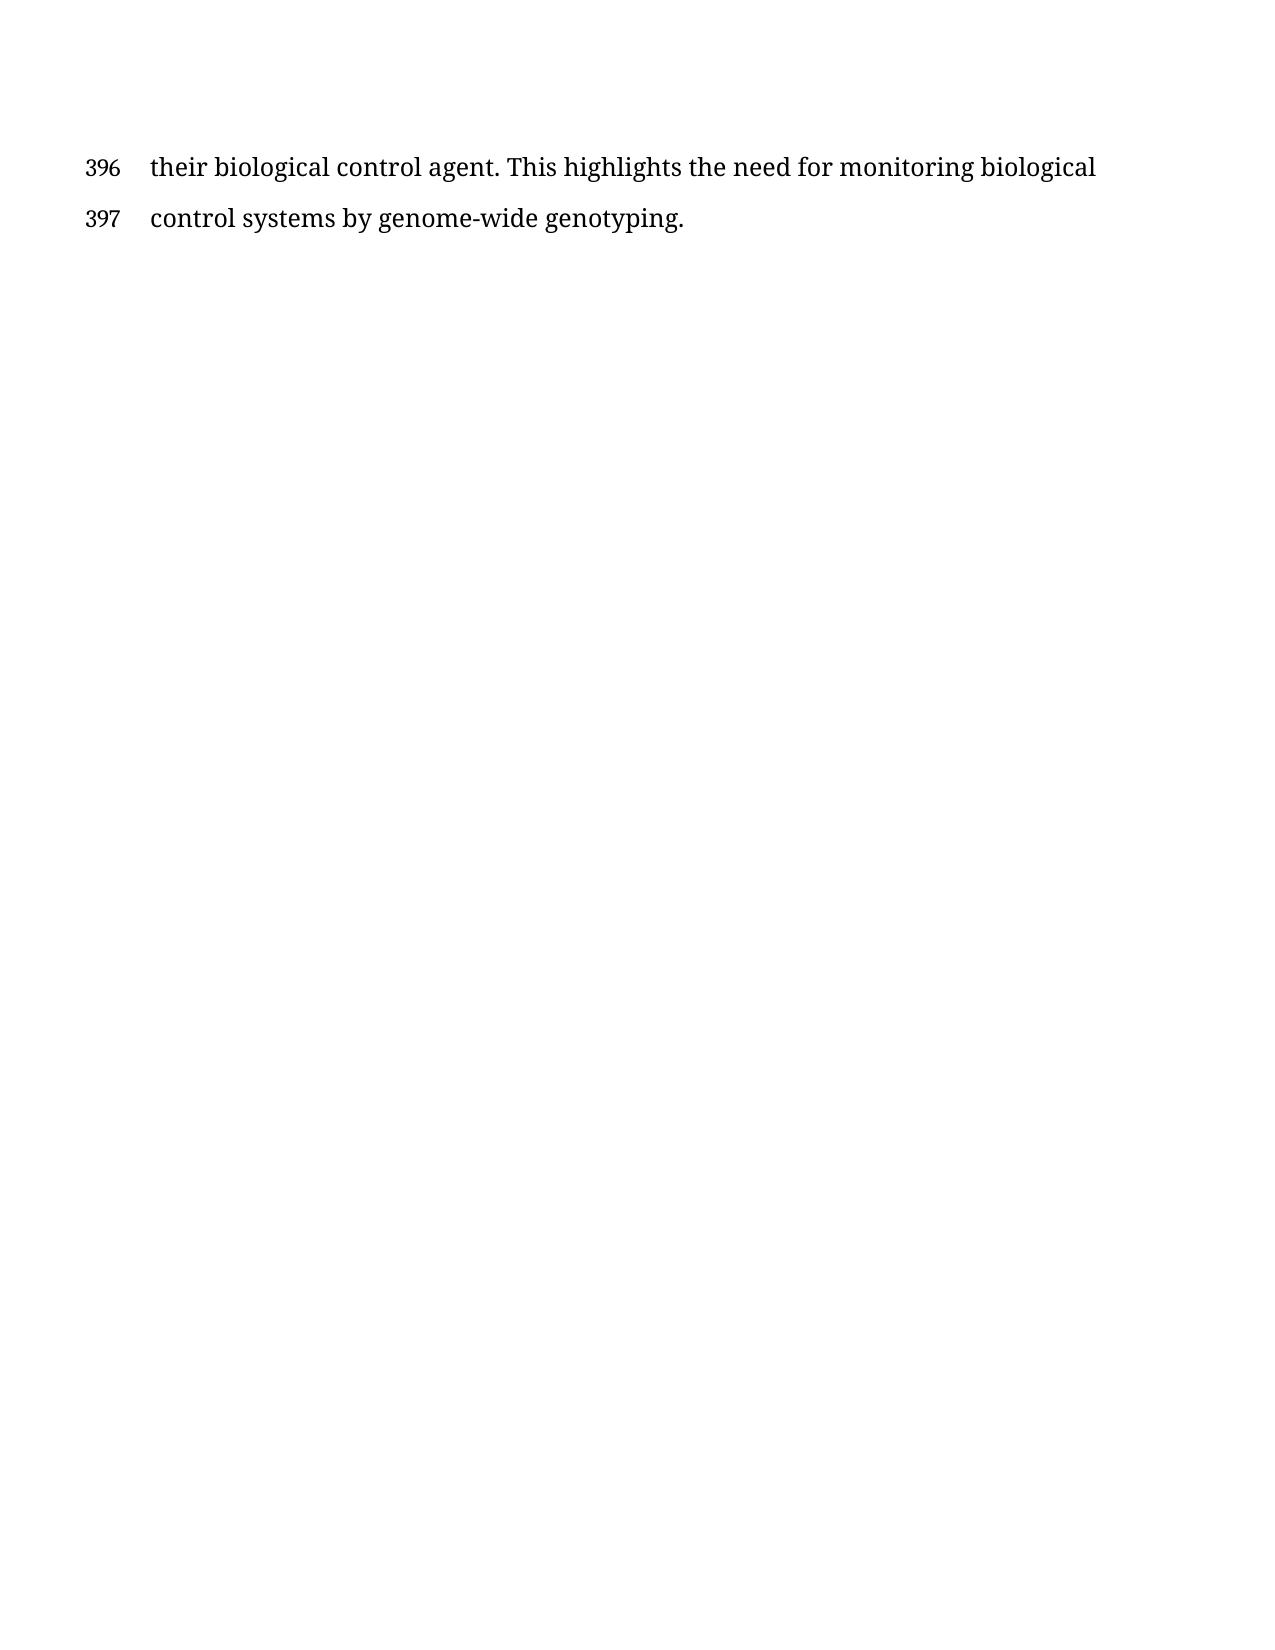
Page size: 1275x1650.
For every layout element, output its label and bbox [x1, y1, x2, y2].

text [150, 150, 1125, 235]
